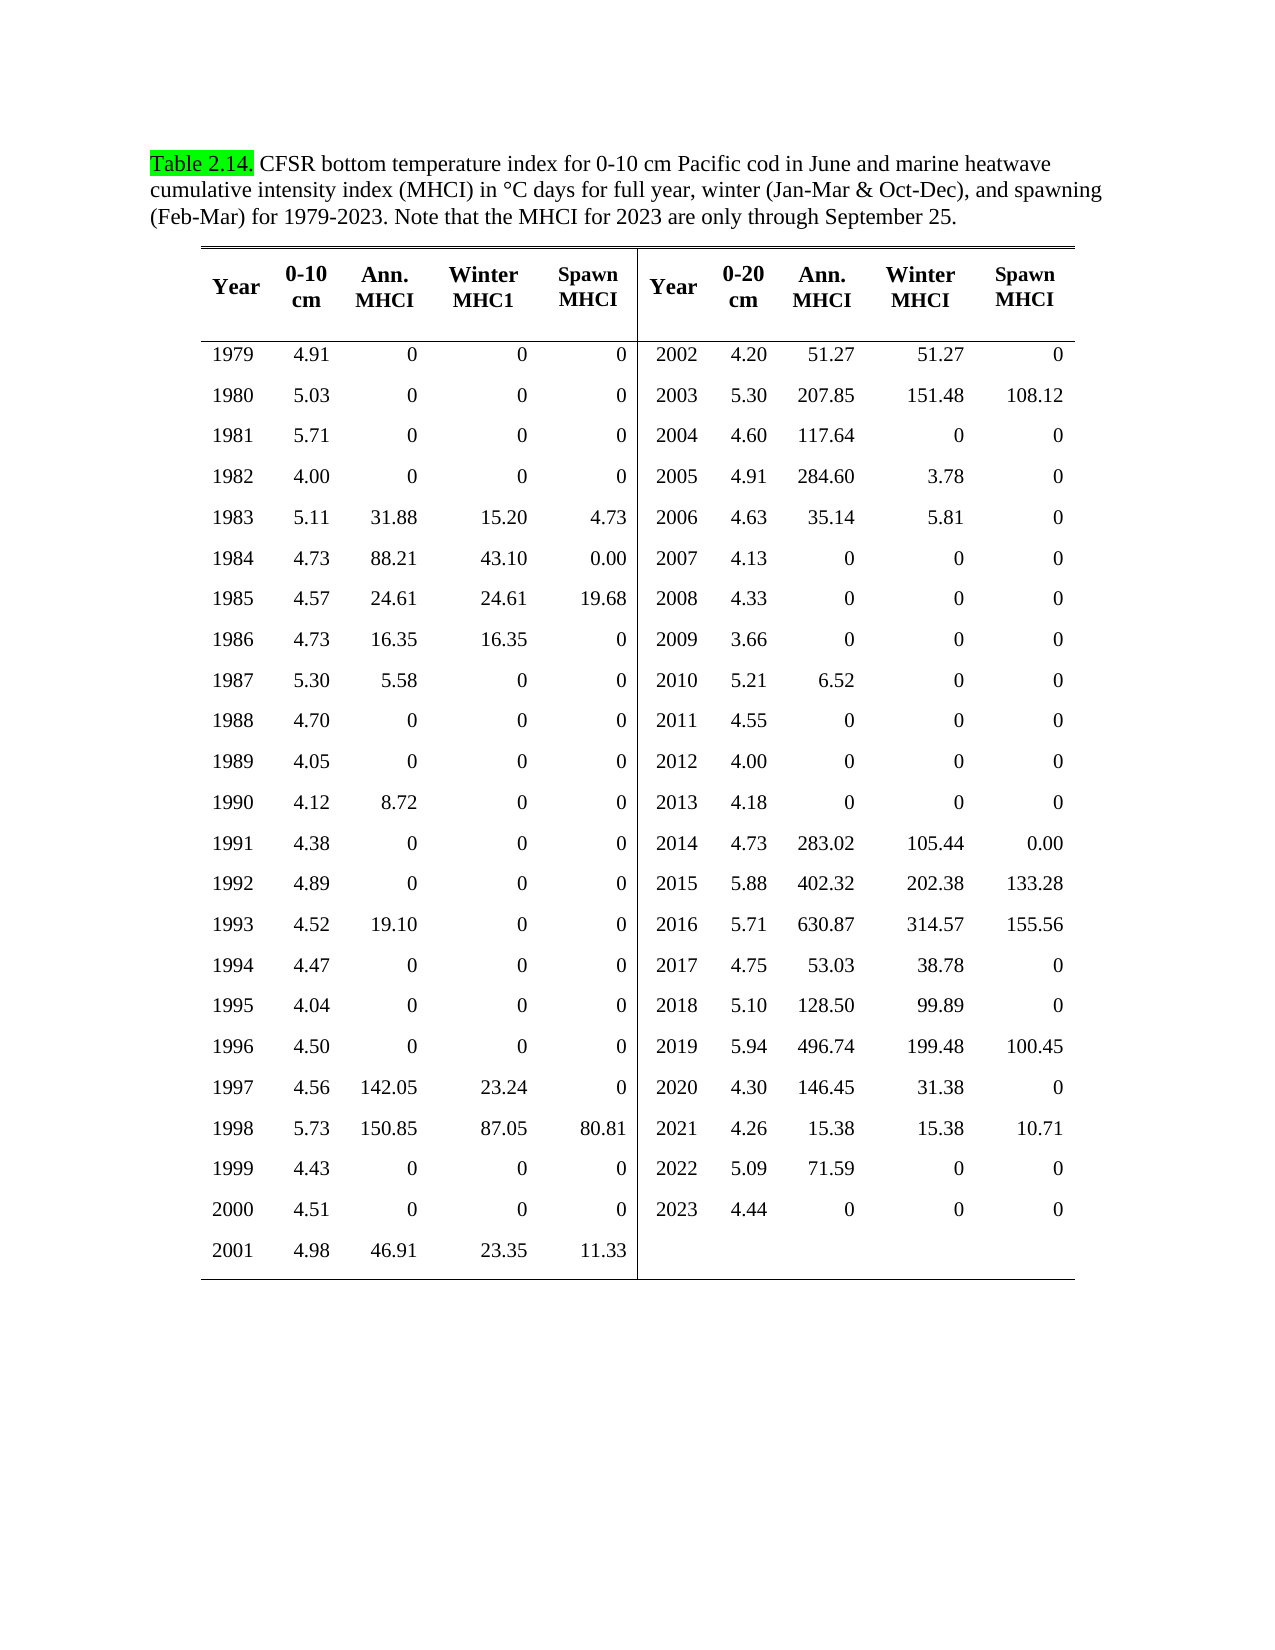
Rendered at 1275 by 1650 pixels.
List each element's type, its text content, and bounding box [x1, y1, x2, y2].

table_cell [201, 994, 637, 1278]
subtitle Table 2.14. CFSR bottom temperature index for 0-10 cm Pacific cod in June and marine heatwave cumulative intensity index (MHCI) in °C days for full year, winter (Jan-Mar & Oct-Dec), and spawning (Feb-Mar) for 1979-2023. Note that the MHCI for 2023 are only through September 25. [150, 150, 1125, 229]
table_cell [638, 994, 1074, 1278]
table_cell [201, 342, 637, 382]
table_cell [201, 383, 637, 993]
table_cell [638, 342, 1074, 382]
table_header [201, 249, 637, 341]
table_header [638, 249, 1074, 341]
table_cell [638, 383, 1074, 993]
